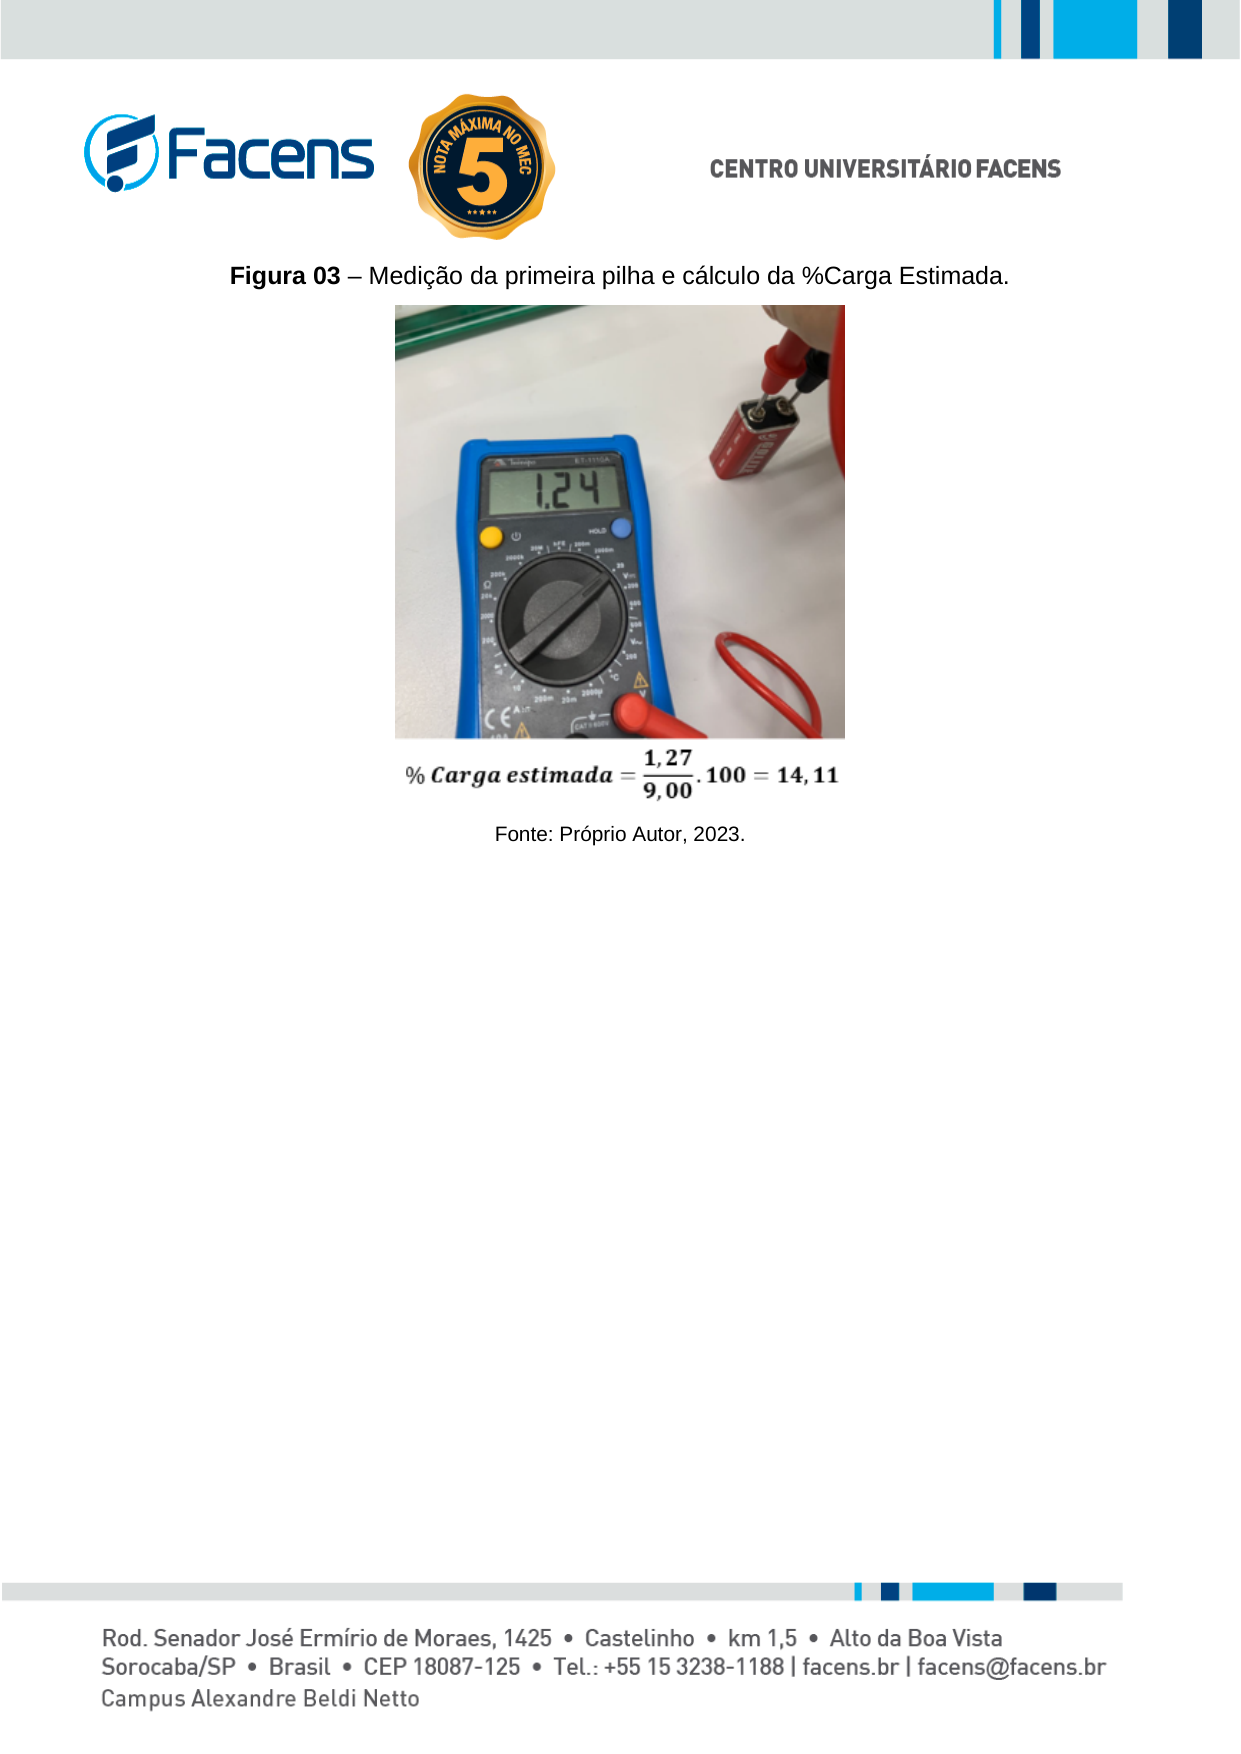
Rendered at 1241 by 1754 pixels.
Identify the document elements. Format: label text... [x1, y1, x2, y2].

picture [395, 305, 845, 807]
text Fonte: Próprio Autor, 2023. [177, 822, 1063, 846]
picture [0, 0, 1241, 247]
picture [0, 1582, 1241, 1754]
